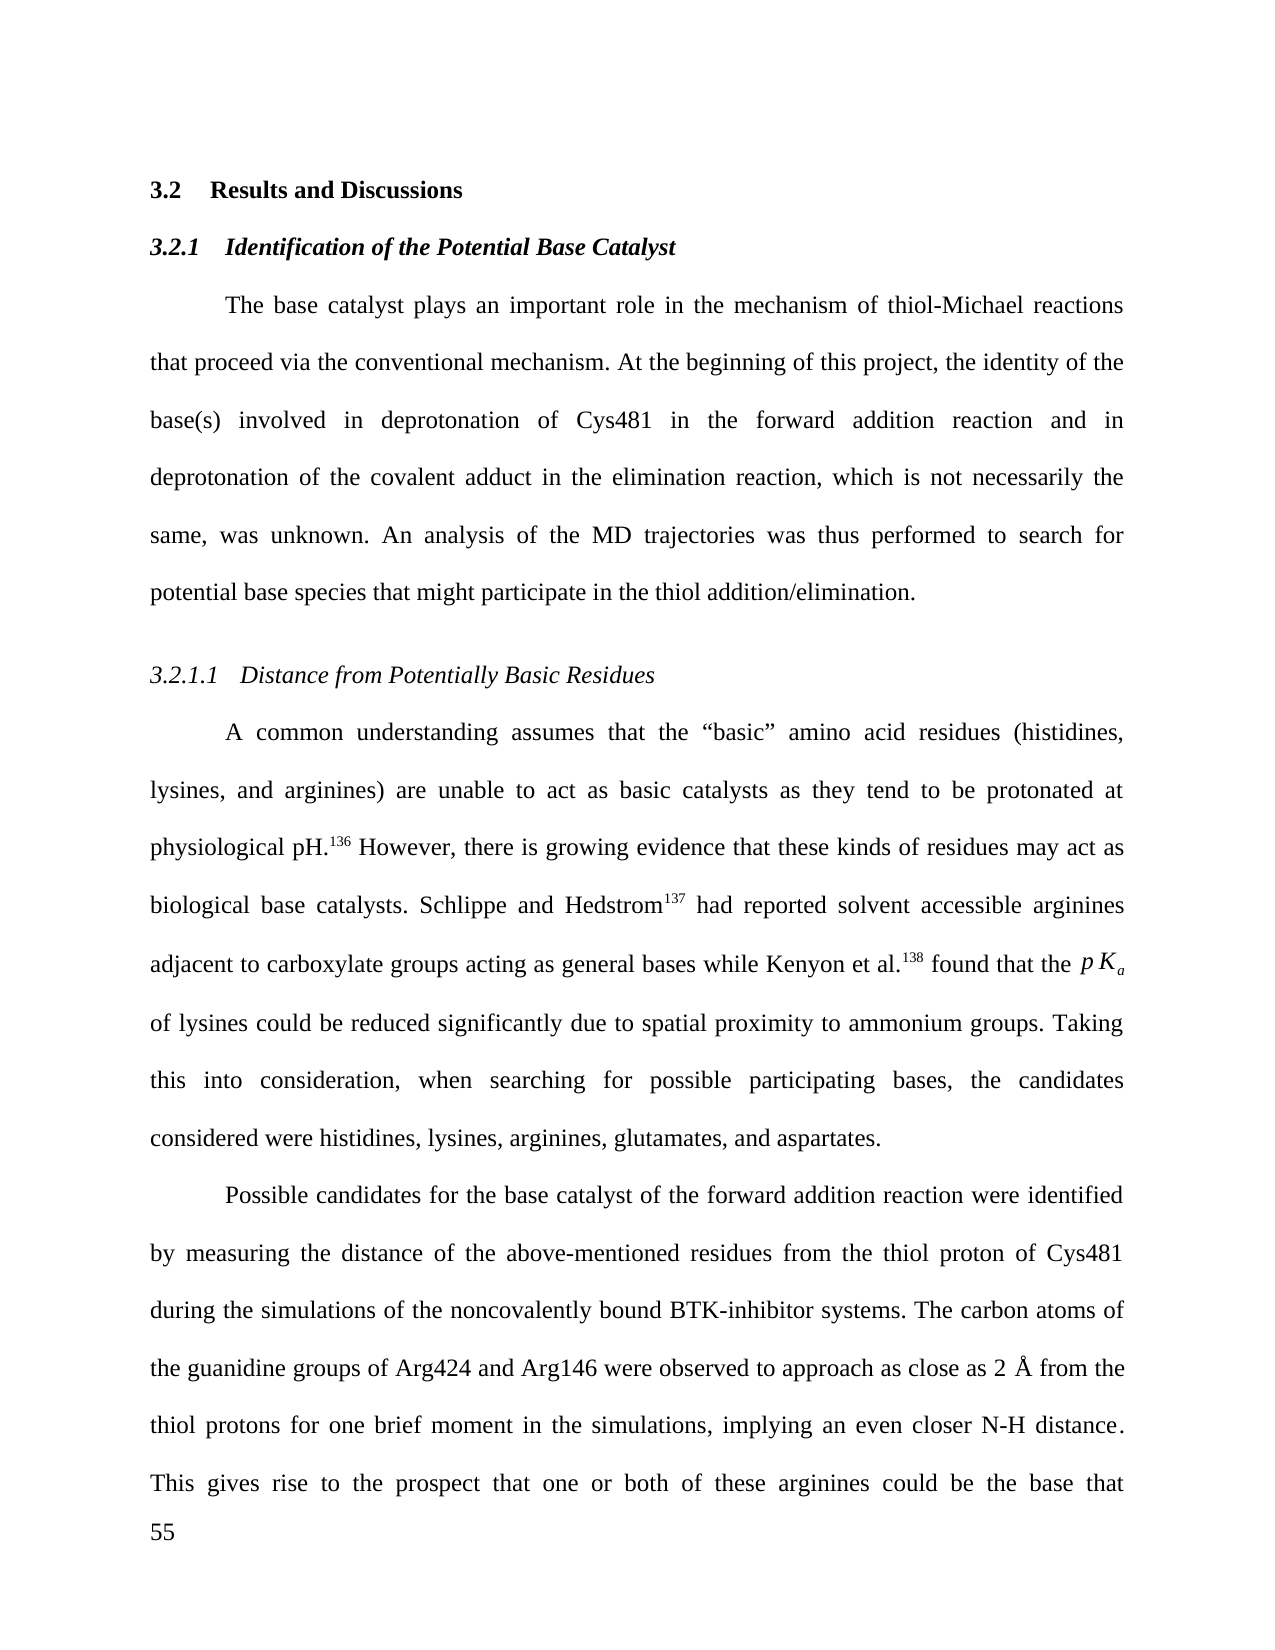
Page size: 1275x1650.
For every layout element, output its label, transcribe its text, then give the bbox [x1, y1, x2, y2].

subtitle Identification of the Potential Base Catalyst [150, 232, 1125, 261]
subtitle Results and Discussions [150, 175, 1125, 204]
text A common understanding assumes that the “basic” amino acid residues (histidines, lysines, and arginines) are unable to act as basic catalysts as they tend to be protonated at physiological pH.136 However, there is growing evidence that these kinds of residues may act as biological base catalysts. Schlippe and Hedstrom137 had reported solvent accessible arginines adjacent to carboxylate groups acting as general bases while Kenyon et al.138 found that the of lysines could be reduced significantly due to spatial proximity to ammonium groups. Taking this into consideration, when searching for possible participating bases, the candidates considered were histidines, lysines, arginines, glutamates, and aspartates. [150, 717, 1125, 1151]
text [150, 1180, 1125, 1496]
subtitle Distance from Potentially Basic Residues [150, 660, 1125, 689]
text The base catalyst plays an important role in the mechanism of thiol-Michael reactions that proceed via the conventional mechanism. At the beginning of this project, the identity of the base(s) involved in deprotonation of Cys481 in the forward addition reaction and in deprotonation of the covalent adduct in the elimination reaction, which is not necessarily the same, was unknown. An analysis of the MD trajectories was thus performed to search for potential base species that might participate in the thiol addition/elimination. [150, 290, 1125, 606]
